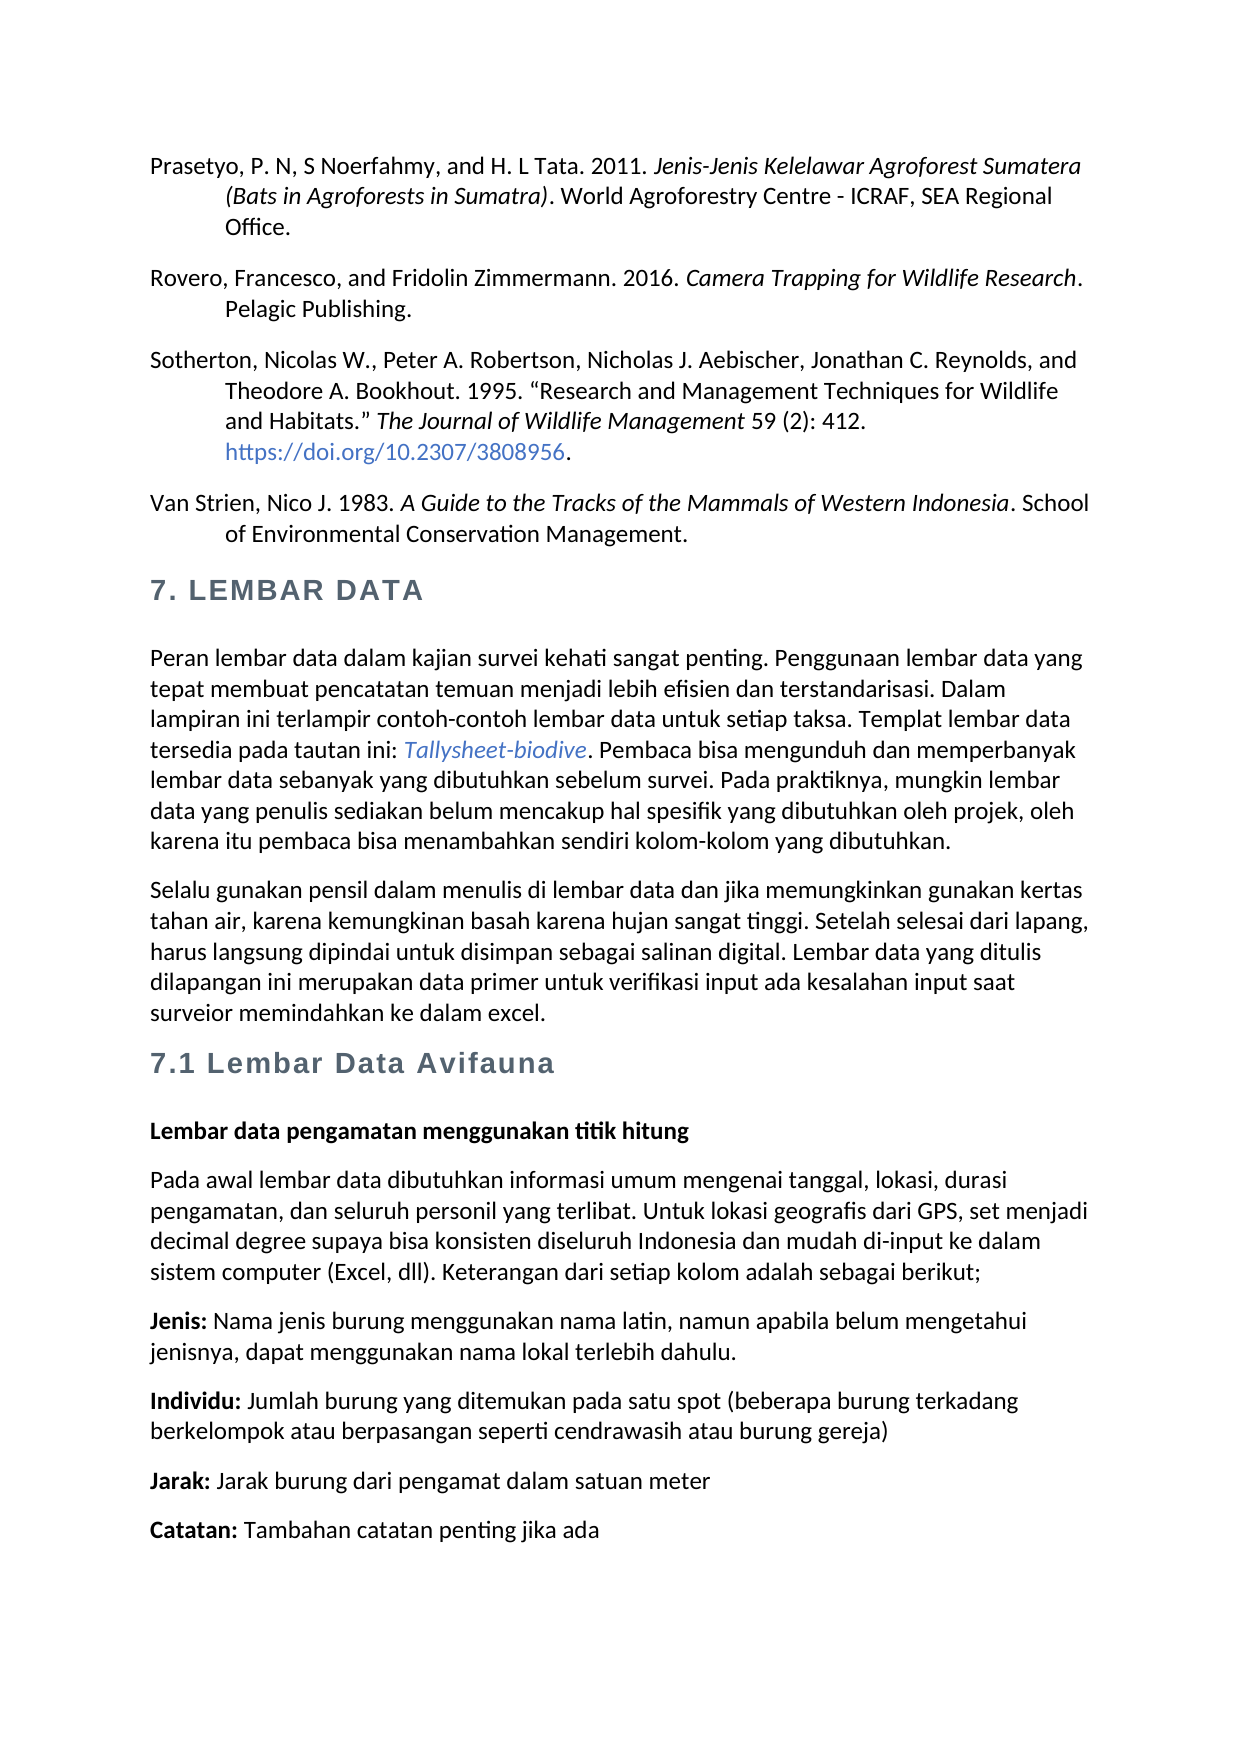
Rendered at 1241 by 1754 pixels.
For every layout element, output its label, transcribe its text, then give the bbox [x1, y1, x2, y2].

text Prasetyo, P. N, S Noerfahmy, and H. L Tata. 2011. Jenis-Jenis Kelelawar Agroforest Sumatera (Bats in Agroforests in Sumatra). World Agroforestry Centre - ICRAF, SEA Regional Office. [150, 150, 1090, 242]
text Individu: Jumlah burung yang ditemukan pada satu spot (beberapa burung terkadang berkelompok atau berpasangan seperti cendrawasih atau burung gereja) [150, 1385, 1090, 1446]
text Catatan: Tambahan catatan penting jika ada [150, 1514, 1090, 1544]
text Rovero, Francesco, and Fridolin Zimmermann. 2016. Camera Trapping for Wildlife Research. Pelagic Publishing. [150, 262, 1090, 323]
text Jenis: Nama jenis burung menggunakan nama latin, namun apabila belum mengetahui jenisnya, dapat menggunakan nama lokal terlebih dahulu. [150, 1305, 1090, 1366]
text Pada awal lembar data dibutuhkan informasi umum mengenai tanggal, lokasi, durasi pengamatan, dan seluruh personil yang terlibat. Untuk lokasi geografis dari GPS, set menjadi decimal degree supaya bisa konsisten diseluruh Indonesia dan mudah di-input ke dalam sistem computer (Excel, dll). Keterangan dari setiap kolom adalah sebagai berikut; [150, 1164, 1090, 1286]
text Peran lembar data dalam kajian survei kehati sangat penting. Penggunaan lembar data yang tepat membuat pencatatan temuan menjadi lebih efisien dan terstandarisasi. Dalam lampiran ini terlampir contoh-contoh lembar data untuk setiap taksa. Templat lembar data tersedia pada tautan ini: Tallysheet-biodive. Pembaca bisa mengunduh dan memperbanyak lembar data sebanyak yang dibutuhkan sebelum survei. Pada praktiknya, mungkin lembar data yang penulis sediakan belum mencakup hal spesifik yang dibutuhkan oleh projek, oleh karena itu pembaca bisa menambahkan sendiri kolom-kolom yang dibutuhkan. [150, 642, 1090, 856]
text Lembar data pengamatan menggunakan titik hitung [150, 1115, 1090, 1146]
text Van Strien, Nico J. 1983. A Guide to the Tracks of the Mammals of Western Indonesia. School of Environmental Conservation Management. [150, 487, 1090, 548]
subtitle 7.1 Lembar Data Avifauna [150, 1046, 1090, 1079]
subtitle 7. Lembar Data [150, 573, 1090, 607]
text Selalu gunakan pensil dalam menulis di lembar data dan jika memungkinkan gunakan kertas tahan air, karena kemungkinan basah karena hujan sangat tinggi. Setelah selesai dari lapang, harus langsung dipindai untuk disimpan sebagai salinan digital. Lembar data yang ditulis dilapangan ini merupakan data primer untuk verifikasi input ada kesalahan input saat surveior memindahkan ke dalam excel. [150, 875, 1090, 1027]
text Jarak: Jarak burung dari pengamat dalam satuan meter [150, 1465, 1090, 1495]
text Sotherton, Nicolas W., Peter A. Robertson, Nicholas J. Aebischer, Jonathan C. Reynolds, and Theodore A. Bookhout. 1995. “Research and Management Techniques for Wildlife and Habitats.” The Journal of Wildlife Management 59 (2): 412. https://doi.org/10.2307/3808956. [150, 344, 1090, 466]
